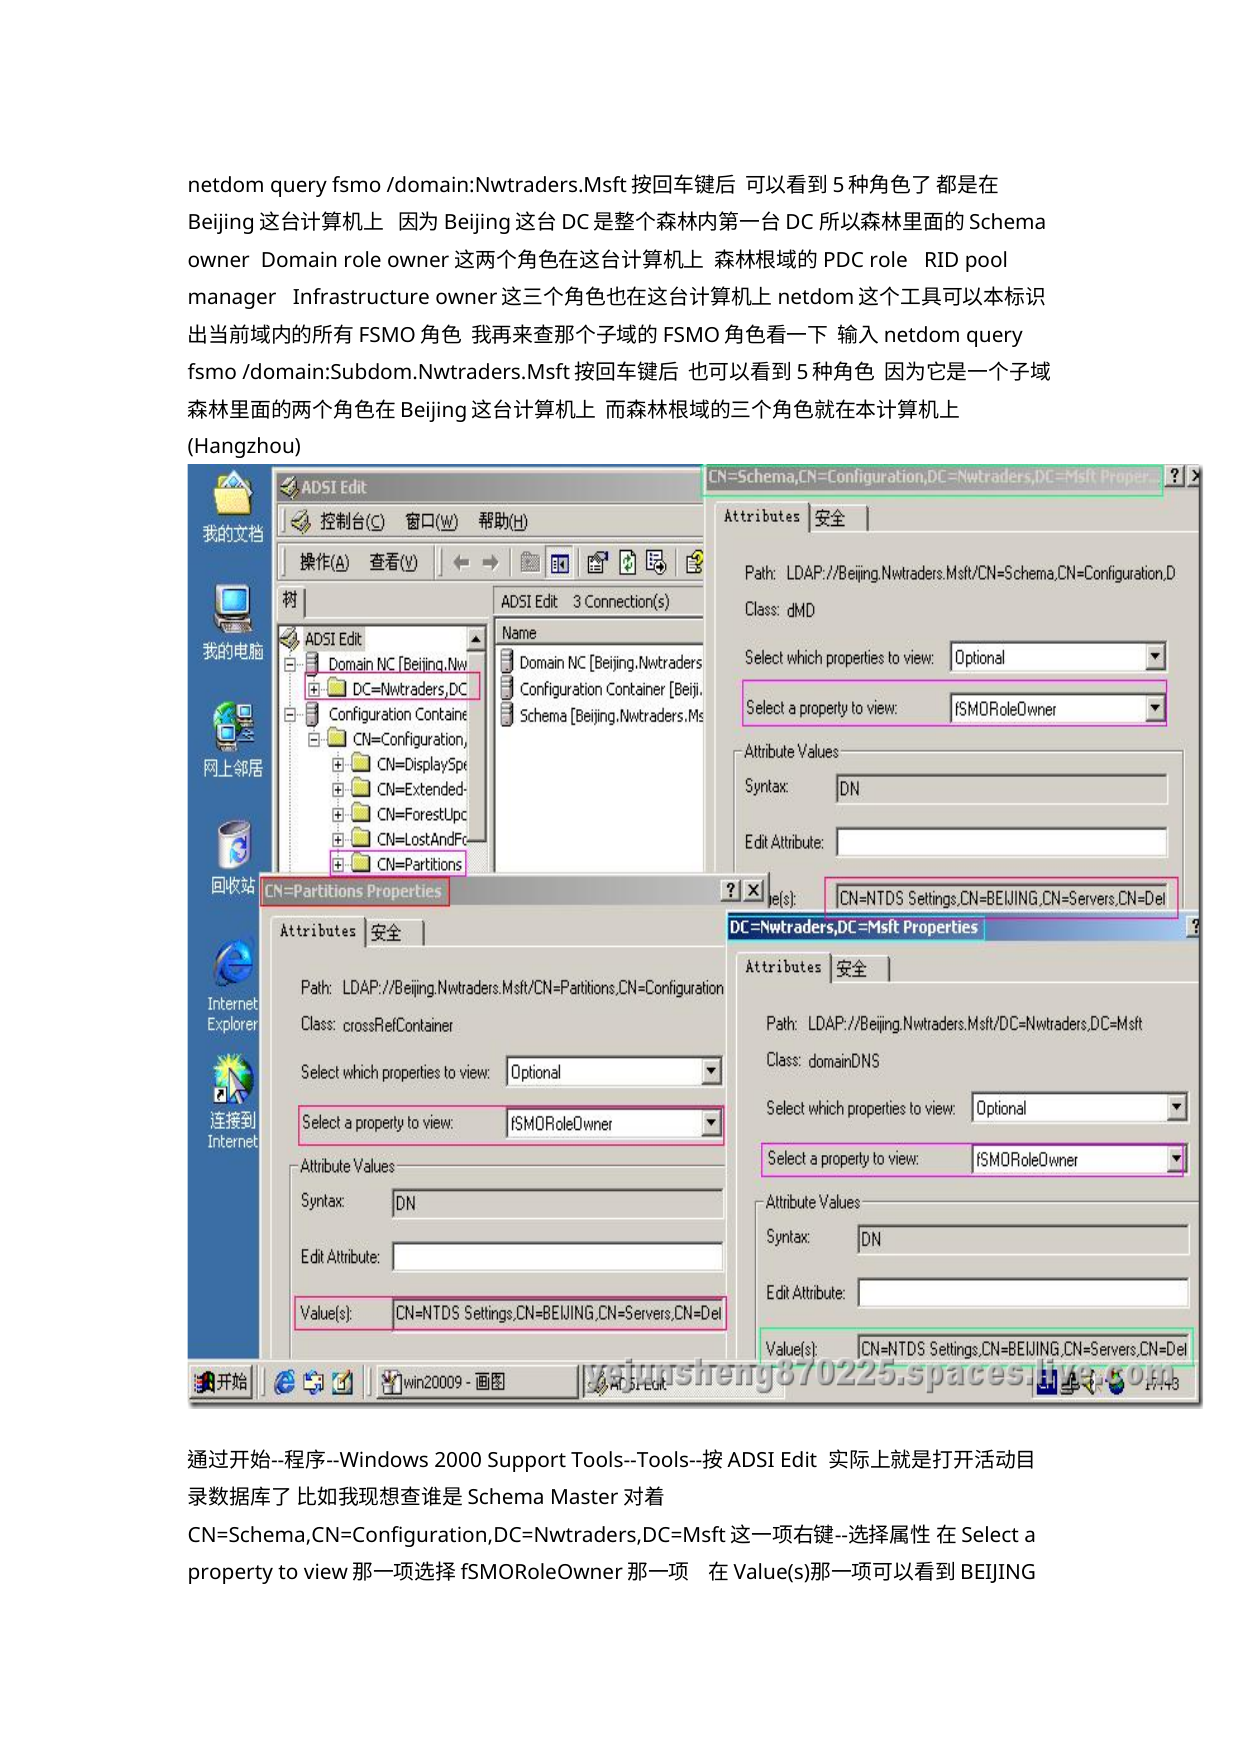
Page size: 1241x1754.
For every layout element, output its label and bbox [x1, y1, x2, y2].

text [187, 1439, 1053, 1589]
text [187, 164, 1053, 464]
picture [187, 464, 1204, 1409]
